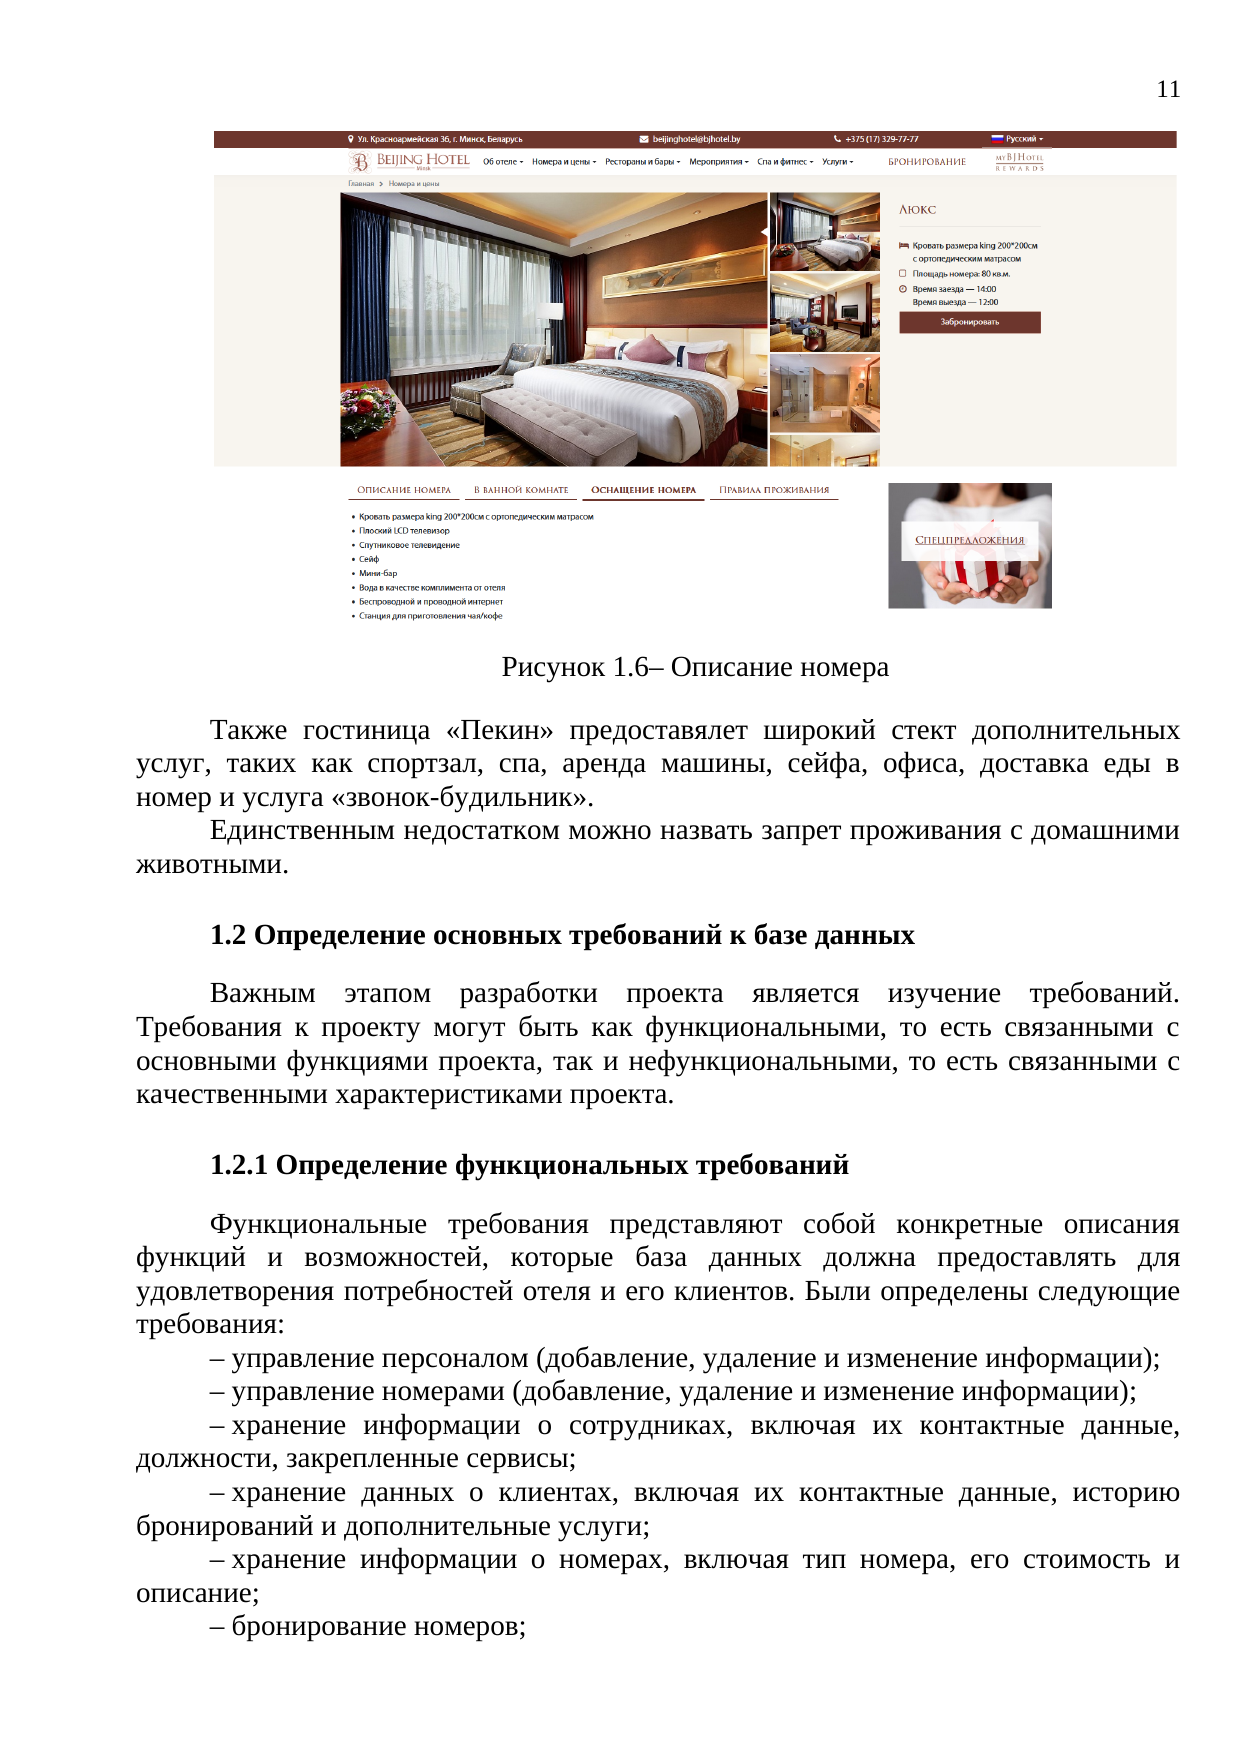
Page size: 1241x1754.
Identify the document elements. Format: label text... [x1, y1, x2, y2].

text Также гостиница «Пекин» предоставялет широкий стект дополнительных услуг, таких как спортзал, спа, аренда машины, сейфа, офиса, доставка еды в номер и услуга «звонок-будильник». [136, 712, 1181, 812]
list хранение данных о клиентах, включая их контактные данные, историю бронирований и дополнительные услуги; [136, 1474, 1181, 1541]
list бронирование номеров; [136, 1608, 1181, 1642]
text Важным этапом разработки проекта является изучение требований. Требования к проекту могут быть как функциональными, то есть связанными с основными функциями проекта, так и нефункциональными, то есть связанными с качественными характеристиками проекта. [136, 976, 1181, 1110]
text Функциональные требования представляют собой конкретные описания функций и возможностей, которые база данных должна предоставлять для удовлетворения потребностей отеля и его клиентов. Были определены следующие требования: [136, 1206, 1181, 1340]
picture [214, 131, 1177, 624]
list управление номерами (добавление, удаление и изменение информации); [136, 1373, 1181, 1407]
text 1.2.1 Определение функциональных требований [136, 1147, 1181, 1181]
text Рисунок 1.6– Описание номера [136, 649, 1181, 683]
list хранение информации о номерах, включая тип номера, его стоимость и описание; [136, 1541, 1181, 1608]
list хранение информации о сотрудниках, включая их контактные данные, должности, закрепленные сервисы; [136, 1407, 1181, 1474]
text 1.2 Определение основных требований к базе данных [136, 917, 1181, 951]
list управление персоналом (добавление, удаление и изменение информации); [136, 1340, 1181, 1373]
text Единственным недостатком можно назвать запрет проживания с домашними животными. [136, 812, 1181, 879]
